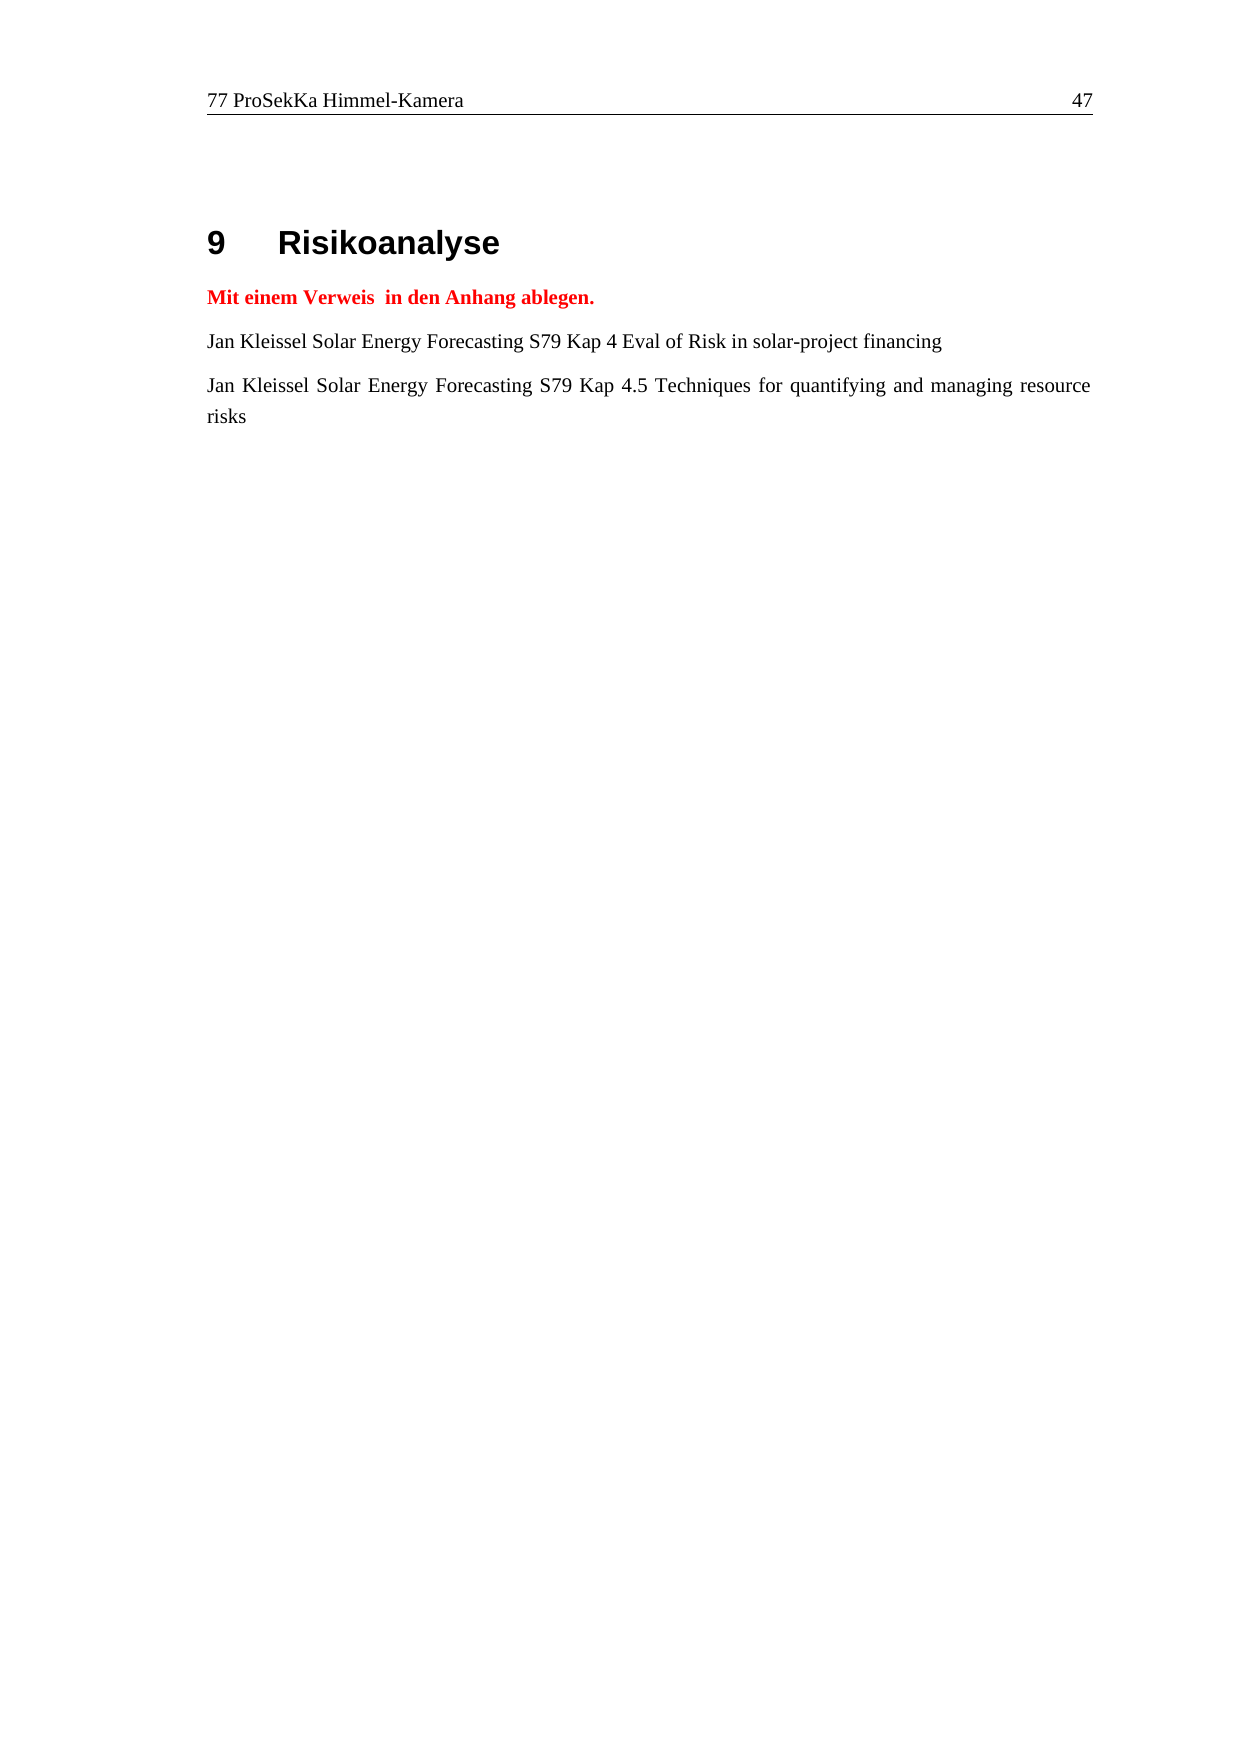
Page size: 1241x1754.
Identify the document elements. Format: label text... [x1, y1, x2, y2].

text Jan Kleissel Solar Energy Forecasting S79 Kap 4.5 Techniques for quantifying and managing resource risks [207, 373, 1093, 428]
text Jan Kleissel Solar Energy Forecasting S79 Kap 4 Eval of Risk in solar-project financing [207, 329, 1093, 353]
text Mit einem Verweis in den Anhang ablegen. [207, 285, 1093, 309]
subtitle Risikoanalyse [207, 223, 1093, 261]
